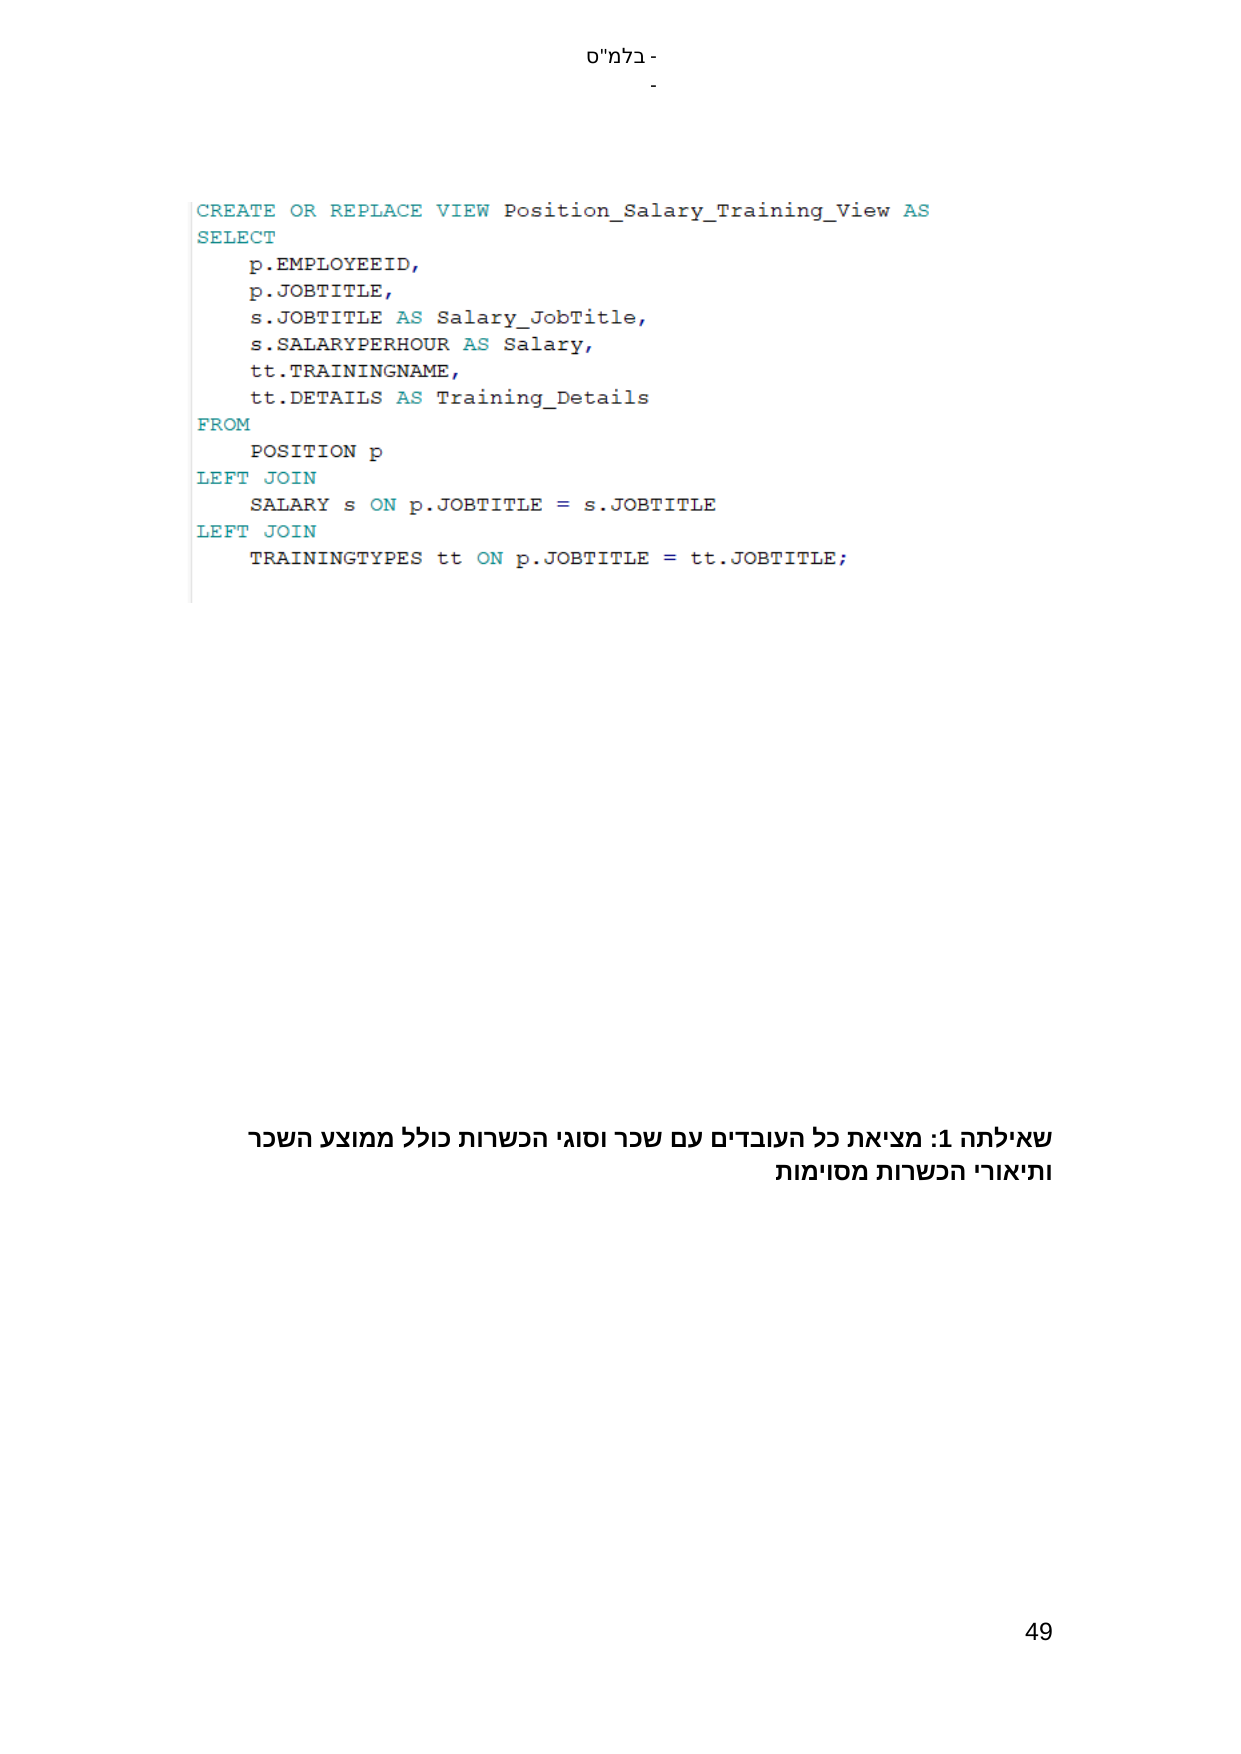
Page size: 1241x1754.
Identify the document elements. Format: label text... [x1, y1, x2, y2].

picture [187, 202, 1053, 603]
text שאילתה 1: מציאת כל העובדים עם שכר וסוגי הכשרות כולל ממוצע השכר ותיאורי הכשרות מסוימות [187, 1123, 1053, 1185]
